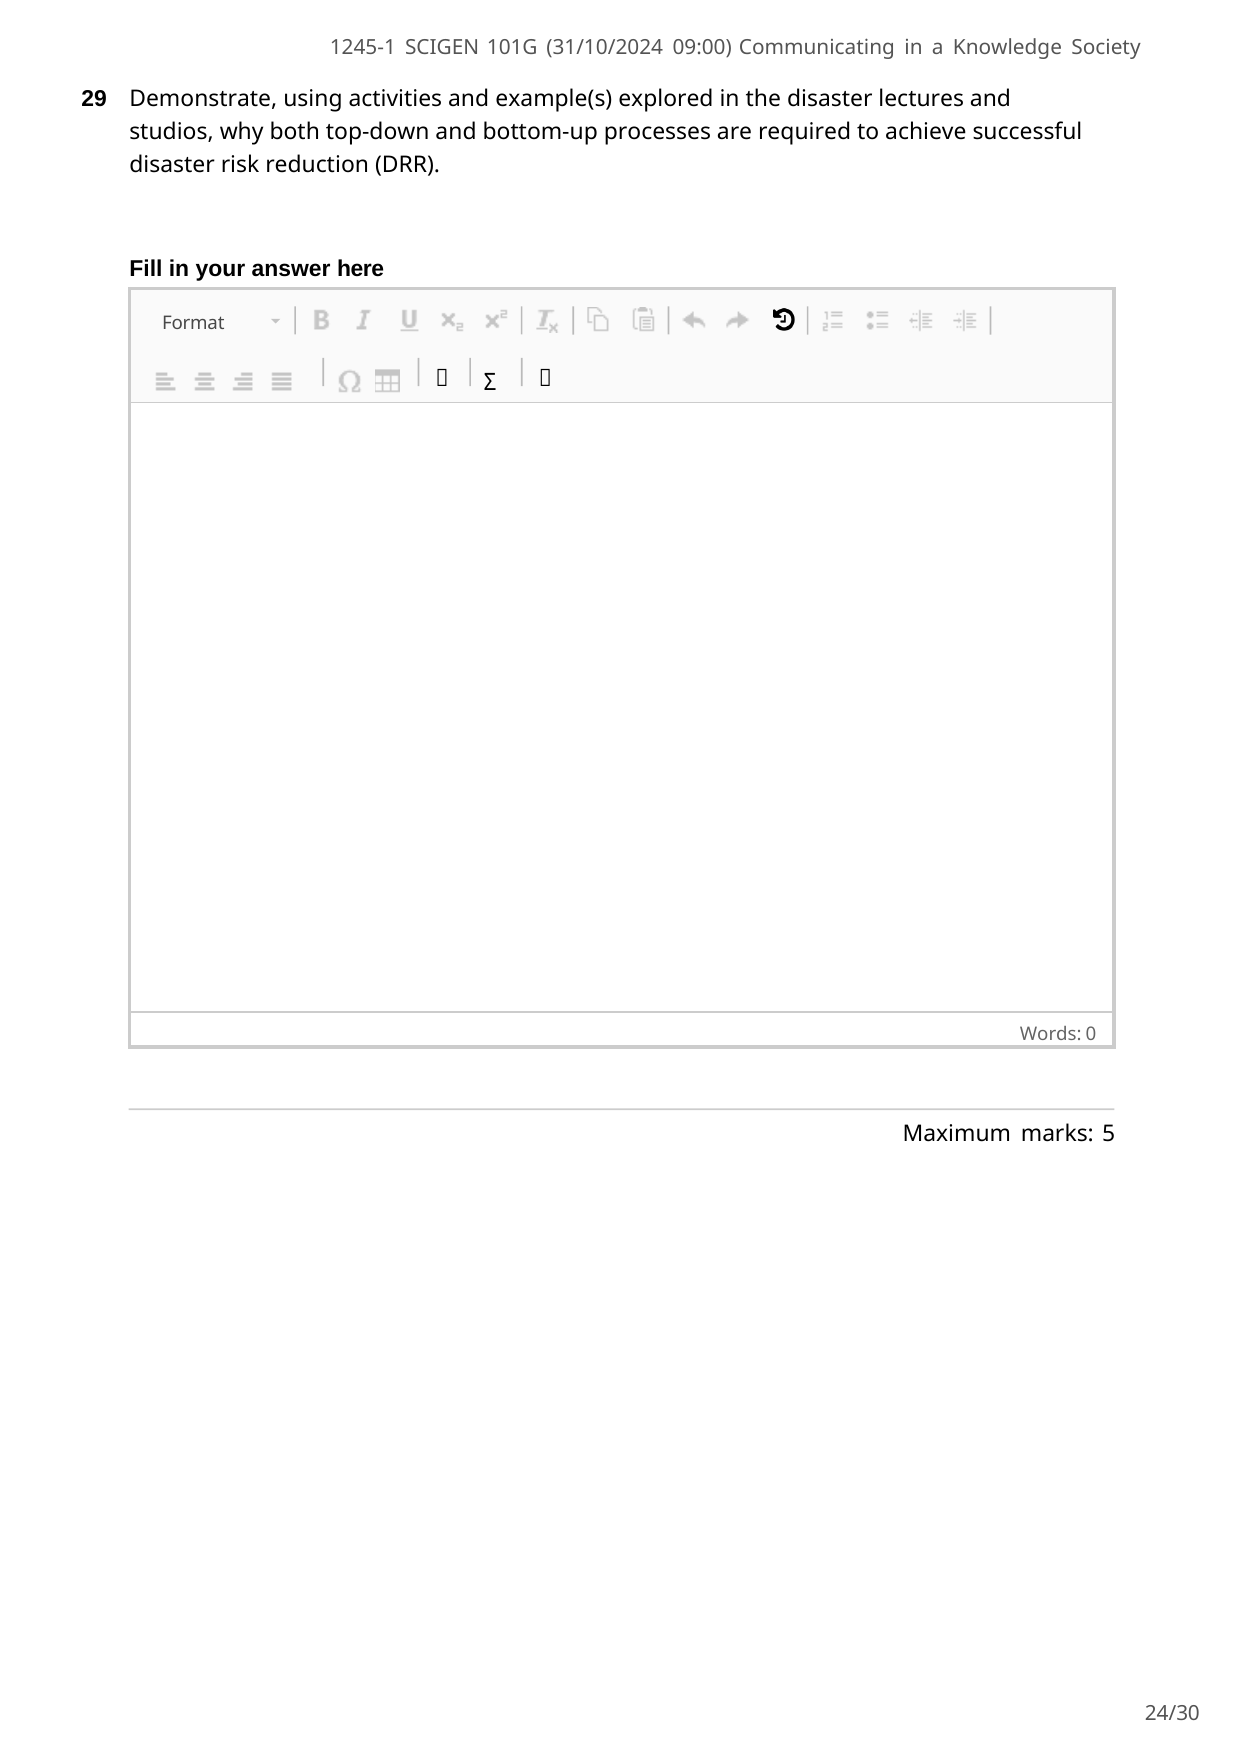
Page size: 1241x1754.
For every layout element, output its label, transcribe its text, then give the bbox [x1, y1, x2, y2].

picture [308, 307, 334, 333]
picture [396, 307, 422, 333]
table_header Format  Σ  [131, 290, 1112, 402]
picture [820, 307, 846, 333]
picture [483, 307, 509, 333]
picture [230, 368, 256, 394]
picture [535, 307, 561, 333]
picture [336, 368, 362, 394]
text Maximum marks: 5 [74, 1117, 1116, 1148]
picture [269, 368, 295, 394]
picture [773, 308, 795, 331]
table_cell [131, 403, 1112, 1011]
picture [681, 307, 707, 333]
picture [375, 368, 400, 394]
text Fill in your answer here [129, 255, 1122, 281]
picture [908, 307, 934, 333]
picture [952, 307, 978, 333]
picture [352, 307, 378, 333]
picture [192, 368, 218, 394]
picture [153, 368, 179, 394]
list Demonstrate, using activities and example(s) explored in the disaster lectures and studios, why both top-down and bottom-up processes are required to achieve successful disaster risk reduction (DRR). [81, 82, 1098, 179]
table_cell Words: 0 [131, 1013, 1112, 1045]
picture [439, 307, 465, 333]
picture [725, 307, 751, 333]
picture [586, 307, 612, 333]
picture [864, 307, 890, 333]
picture [630, 307, 656, 333]
